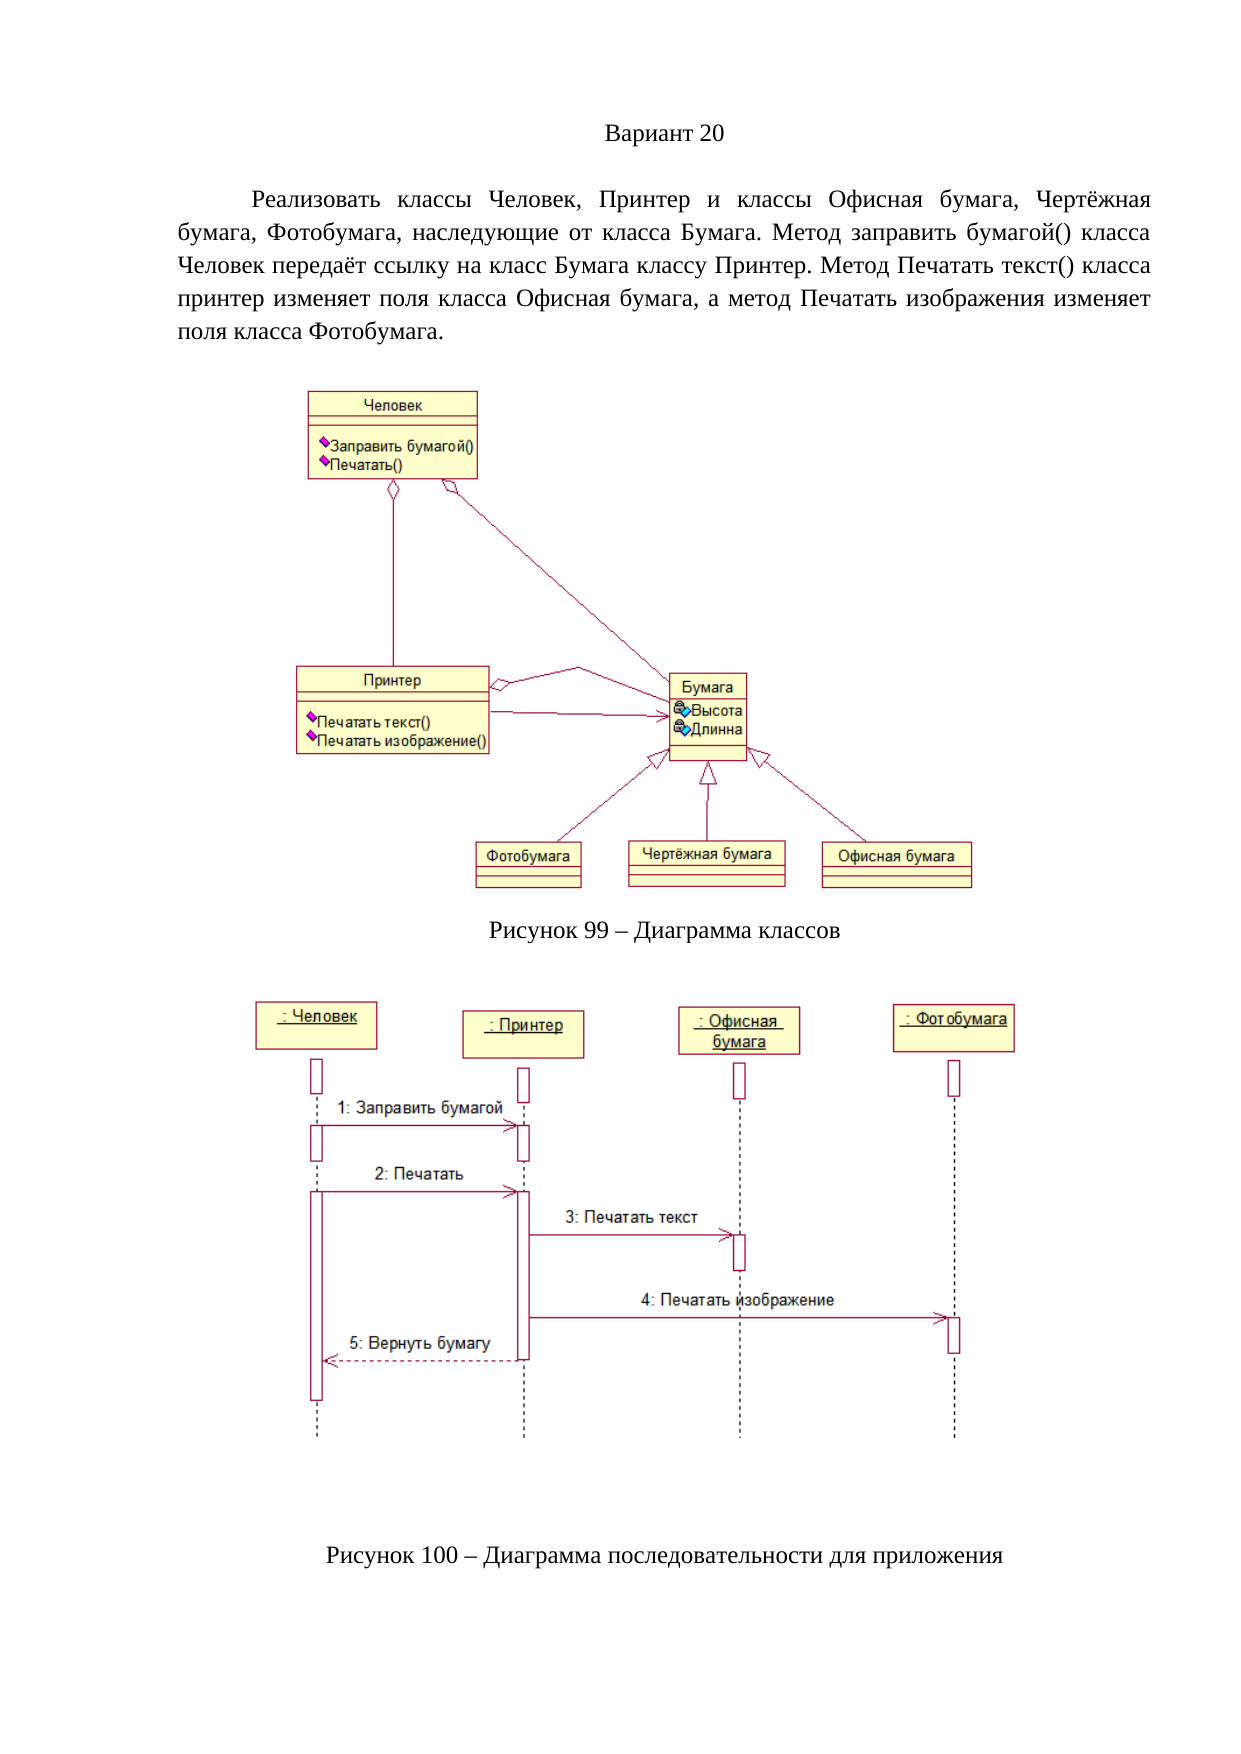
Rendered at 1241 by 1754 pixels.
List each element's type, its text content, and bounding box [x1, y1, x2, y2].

text Реализовать классы Человек, Принтер и классы Офисная бумага, Чертёжная бумага, Фотобумага, наследующие от класса Бумага. Метод заправить бумагой() класса Человек передаёт ссылку на класс Бумага классу Принтер. Метод Печатать текст() класса принтер изменяет поля класса Офисная бумага, а метод Печатать изображения изменяет поля класса Фотобумага. [177, 184, 1152, 345]
text Вариант 20 [177, 118, 1152, 147]
picture [201, 943, 1128, 1536]
picture [253, 349, 1076, 912]
